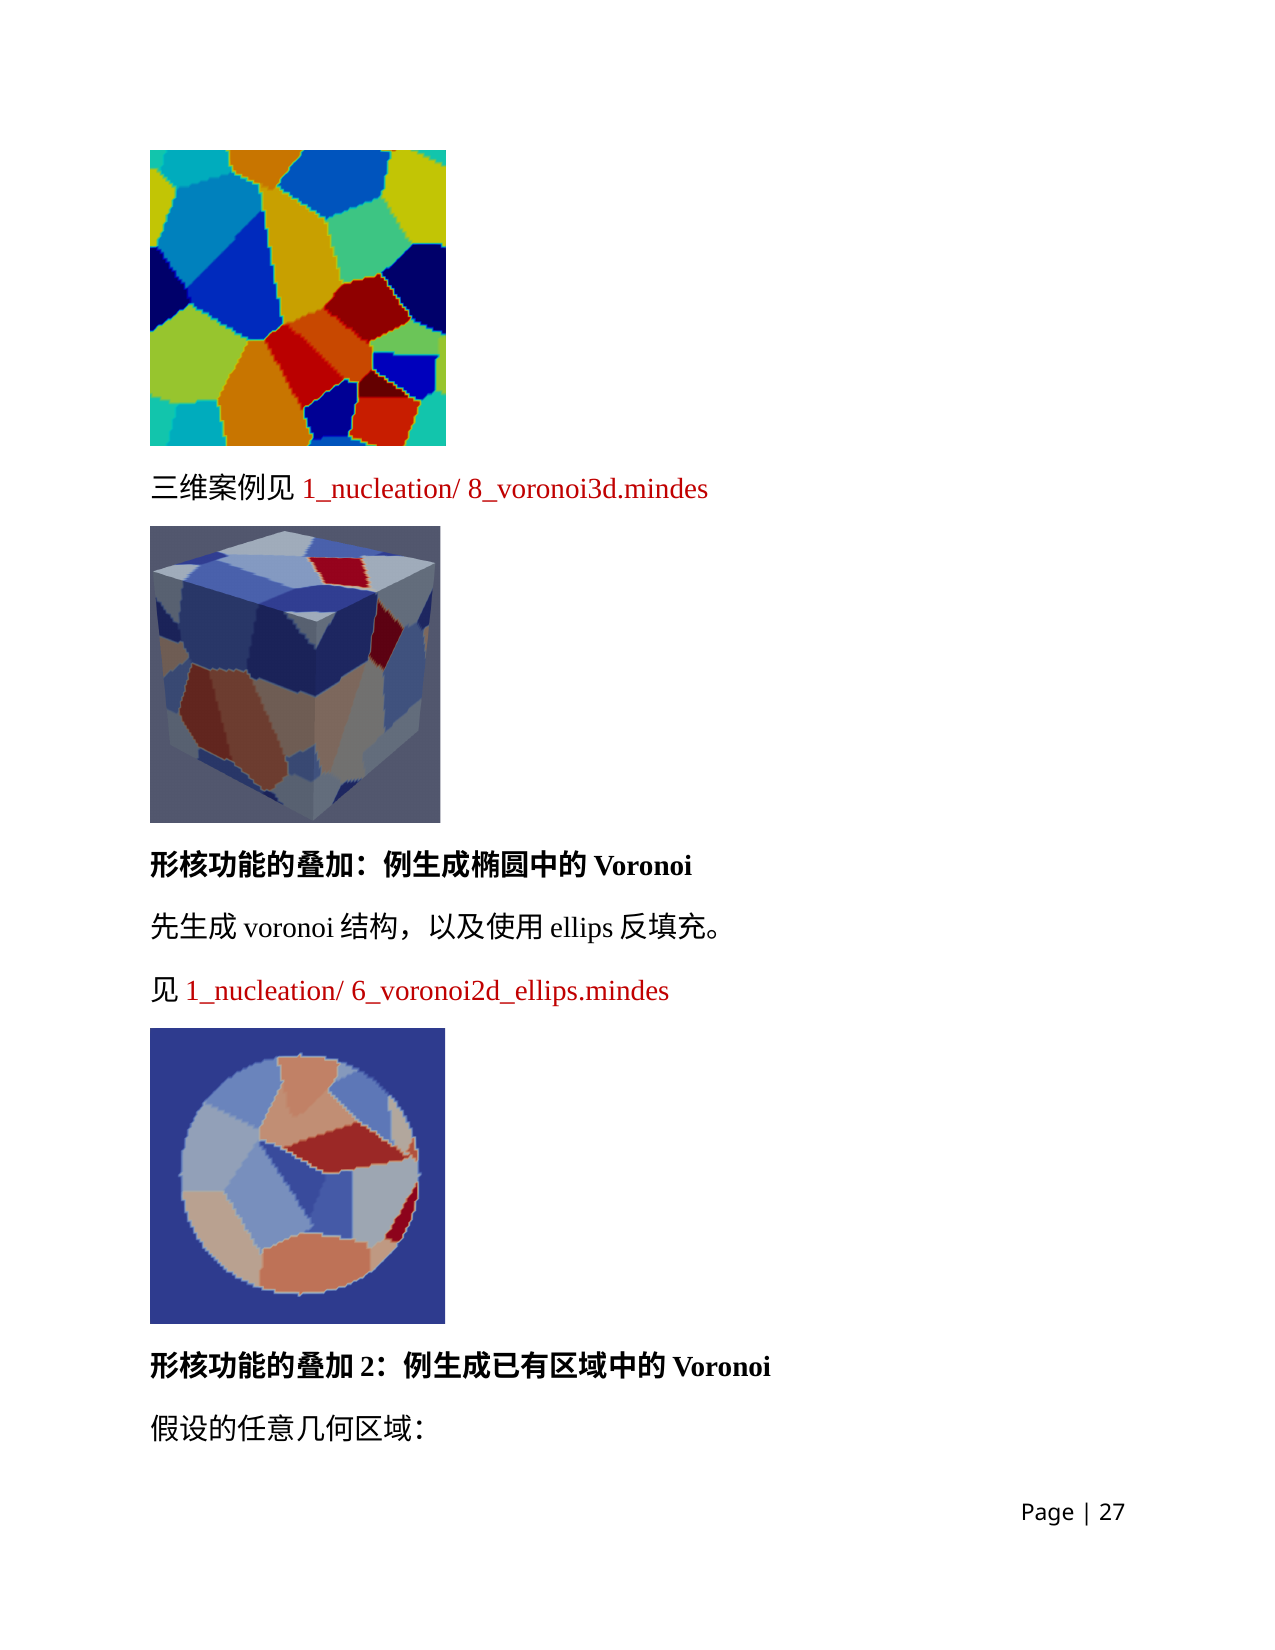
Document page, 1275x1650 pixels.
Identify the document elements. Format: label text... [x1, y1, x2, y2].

text 见1_nucleation/ 6_voronoi2d_ellips.mindes [150, 966, 1125, 1008]
text 先生成voronoi结构，以及使用ellips反填充。 [150, 904, 1125, 946]
picture [150, 1028, 446, 1324]
text 形核功能的叠加2：例生成已有区域中的Voronoi [150, 1343, 1125, 1385]
text 形核功能的叠加：例生成椭圆中的Voronoi [150, 841, 1125, 884]
picture [150, 526, 441, 823]
text 假设的任意几何区域： [150, 1405, 1125, 1447]
text 三维案例见1_nucleation/ 8_voronoi3d.mindes [150, 464, 1125, 507]
picture [150, 150, 446, 446]
